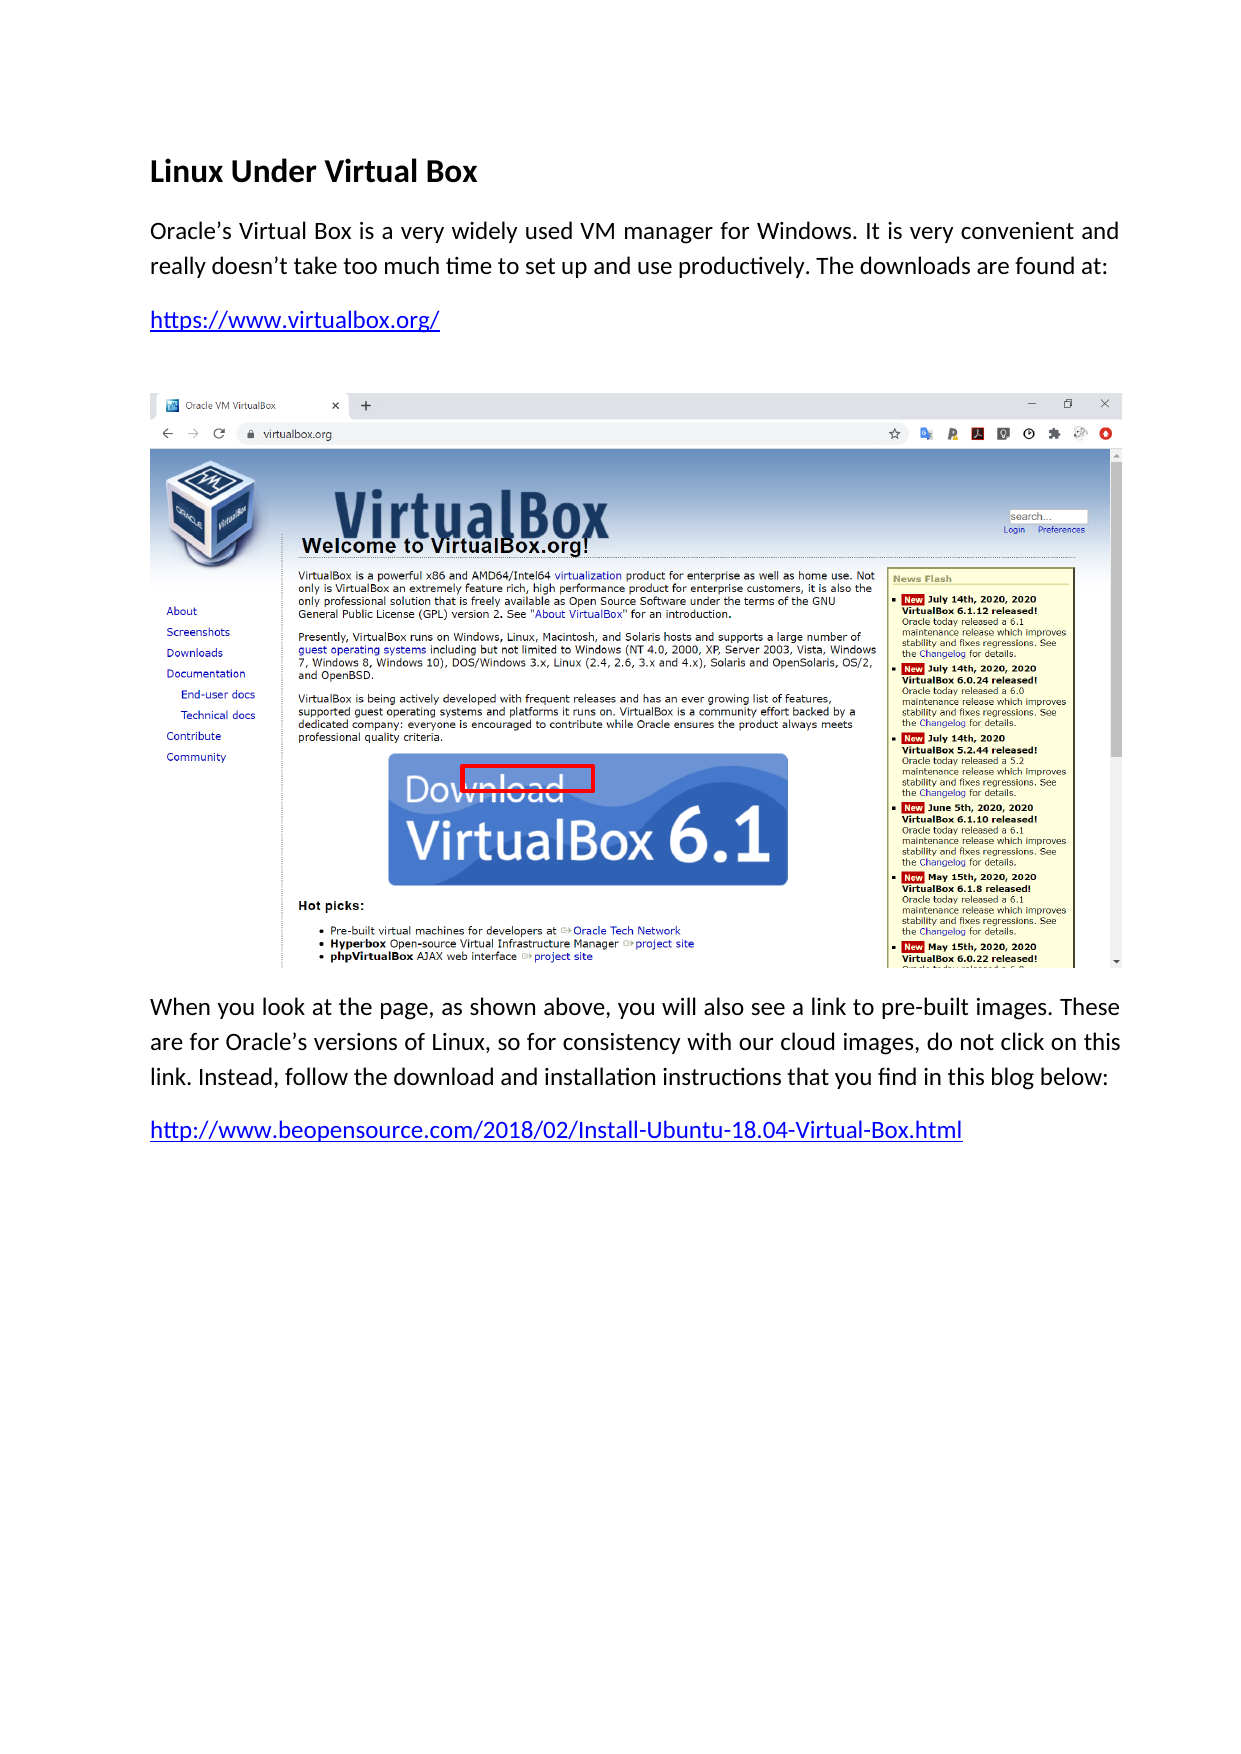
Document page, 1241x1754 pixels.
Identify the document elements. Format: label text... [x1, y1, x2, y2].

text Oracle’s Virtual Box is a very widely used VM manager for Windows. It is very convenient and really doesn’t take too much time to set up and use productively. The downloads are found at: [150, 216, 1122, 281]
picture [150, 393, 1123, 968]
text http://www.beopensource.com/2018/02/Install-Ubuntu-18.04-Virtual-Box.html [150, 1115, 1122, 1145]
text When you look at the page, as shown above, you will also see a link to pre-built images. These are for Oracle’s versions of Linux, so for consistency with our cloud images, do not click on this link. Instead, follow the download and installation instructions that you find in this blog below: [150, 991, 1122, 1091]
text Linux Under Virtual Box [150, 150, 1122, 191]
text https://www.virtualbox.org/ [150, 304, 1122, 335]
